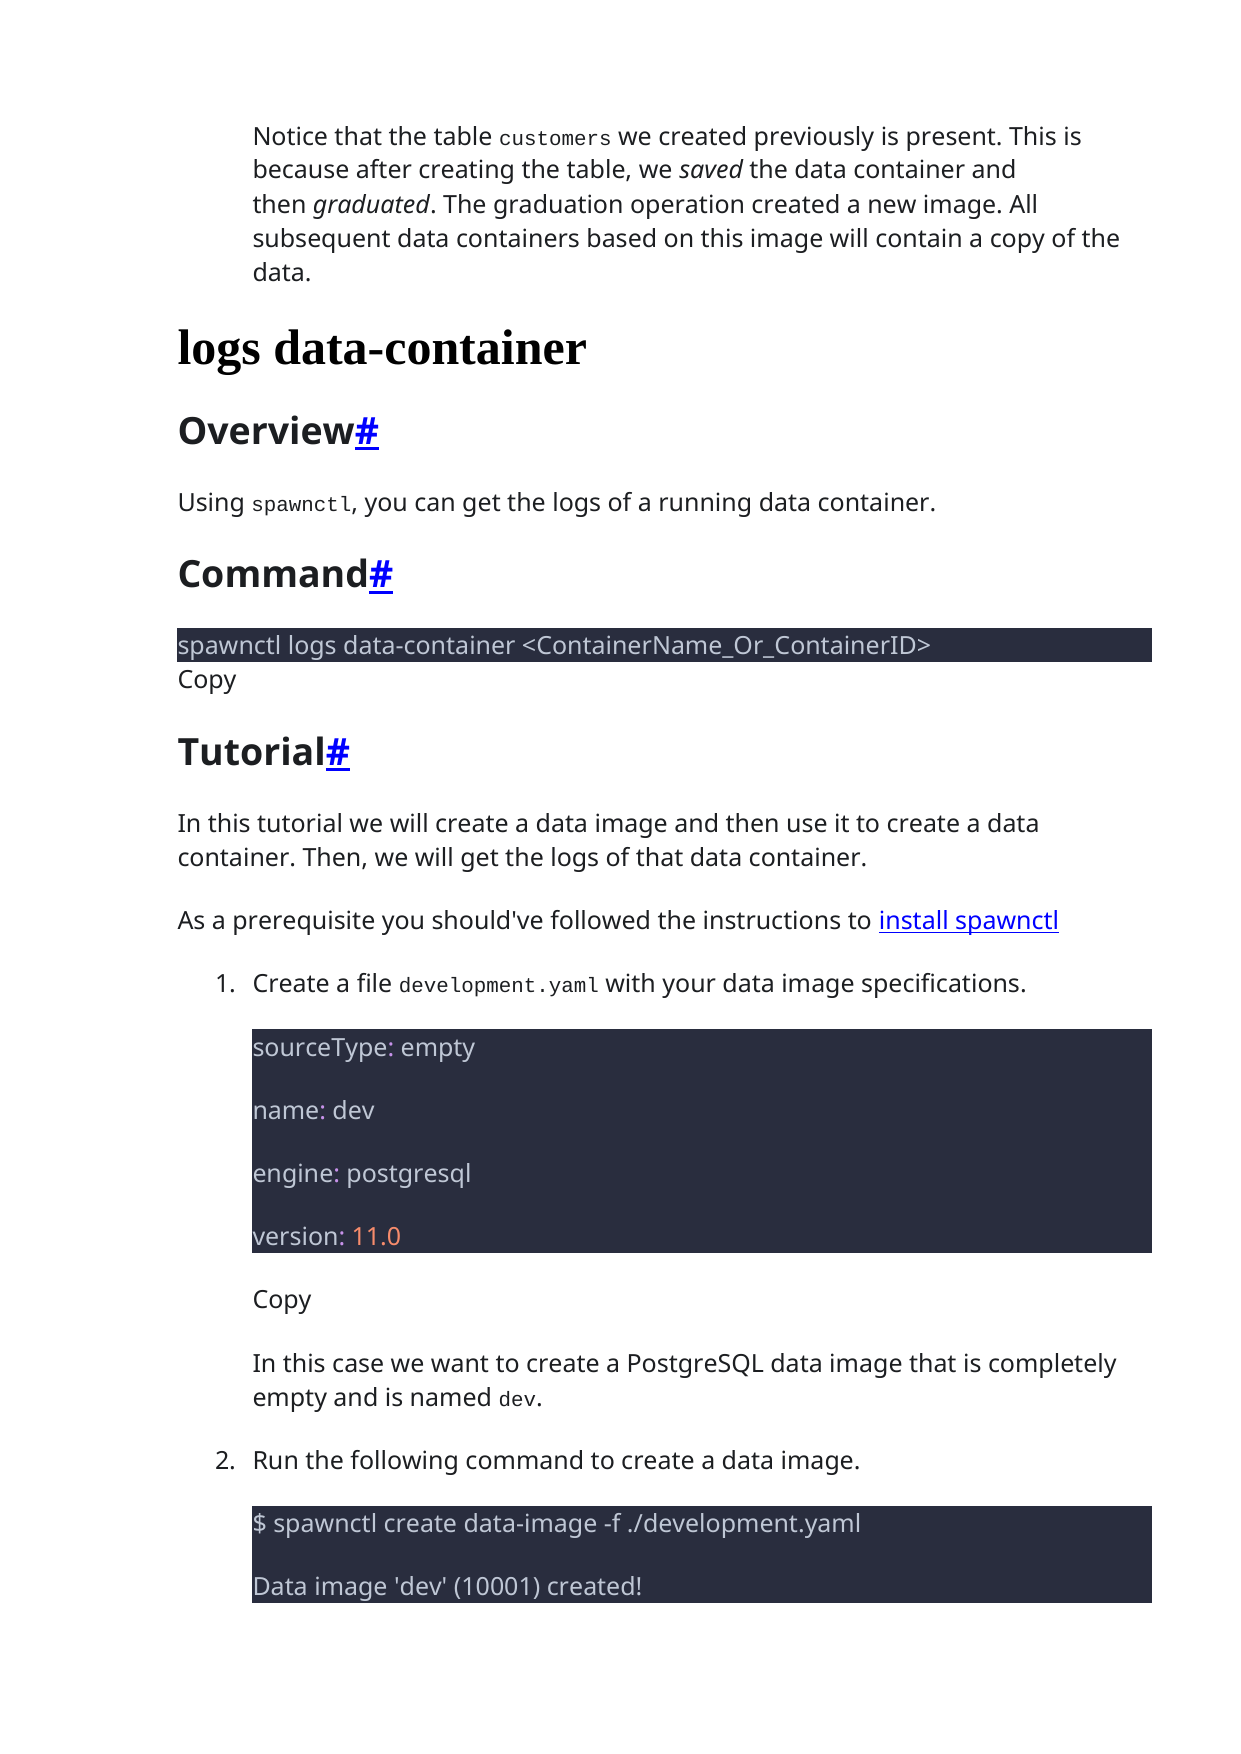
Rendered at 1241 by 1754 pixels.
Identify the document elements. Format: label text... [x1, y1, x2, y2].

text spawnctl logs data-container <ContainerName_Or_ContainerID> [177, 628, 1152, 662]
text Tutorial# [177, 725, 1152, 776]
text Data image 'dev' (10001) created! [252, 1569, 1152, 1603]
text As a prerequisite you should've followed the instructions to install spawnctl [177, 903, 1152, 937]
text $ spawnctl create data-image -f ./development.yaml [252, 1506, 1152, 1540]
text version: 11.0 [252, 1219, 1152, 1253]
text In this case we want to create a PostgreSQL data image that is completely empty and is named dev. [252, 1345, 1152, 1413]
text sourceType: empty [252, 1029, 1152, 1063]
list Run the following command to create a data image. [215, 1443, 1152, 1477]
text Using spawnctl, you can get the logs of a running data container. [177, 484, 1152, 518]
text Overview# [177, 404, 1152, 455]
text name: dev [252, 1092, 1152, 1126]
text Command# [177, 548, 1152, 599]
text engine: postgresql [252, 1156, 1152, 1190]
text Notice that the table customers we created previously is present. This is because after creating the table, we saved the data container and then graduated. The graduation operation created a new image. All subsequent data containers based on this image will contain a copy of the data. [252, 118, 1152, 288]
text logs data-container [177, 318, 1152, 375]
text Copy [177, 662, 1152, 696]
text Copy [252, 1282, 1152, 1316]
text In this tutorial we will create a data image and then use it to create a data container. Then, we will get the logs of that data container. [177, 805, 1152, 873]
list Create a file development.yaml with your data image specifications. [215, 966, 1152, 1000]
